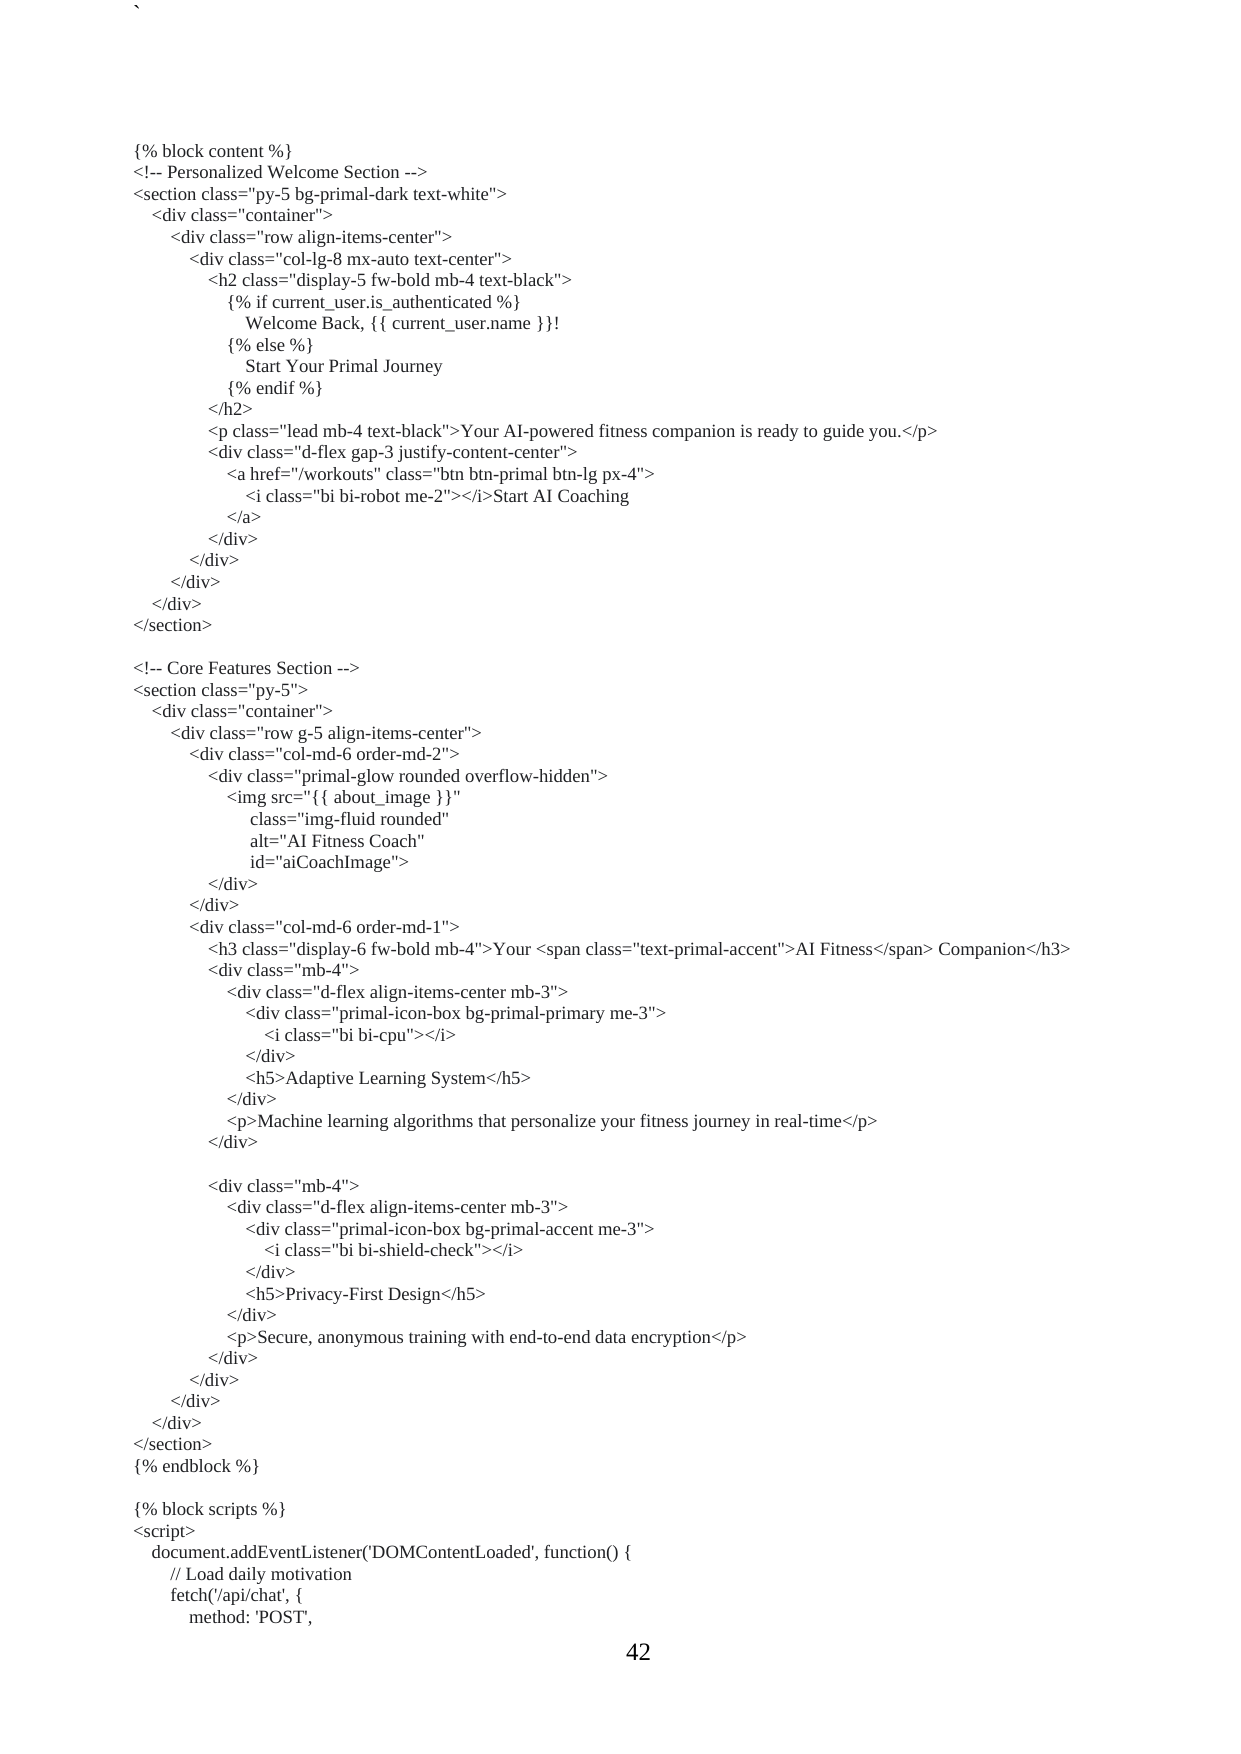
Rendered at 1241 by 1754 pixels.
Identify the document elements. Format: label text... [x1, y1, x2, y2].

text <div class="mb-4"> [133, 959, 1091, 981]
text <i class="bi bi-robot me-2"></i>Start AI Coaching [133, 484, 1091, 506]
text </div> [133, 1088, 1091, 1110]
text <div class="mb-4"> [133, 1174, 1091, 1196]
text </h2> [133, 398, 1091, 420]
text <p>Machine learning algorithms that personalize your fitness journey in real-time</p> [133, 1110, 1091, 1131]
text class="img-fluid rounded" [133, 808, 1091, 829]
text <div class="primal-glow rounded overflow-hidden"> [133, 765, 1091, 786]
text <a href="/workouts" class="btn btn-primal btn-lg px-4"> [133, 463, 1091, 484]
text <div class="container"> [133, 204, 1091, 226]
text method: 'POST', [133, 1606, 1091, 1627]
text alt="AI Fitness Coach" [133, 829, 1091, 851]
text </div> [133, 1261, 1091, 1282]
text </div> [133, 549, 1091, 571]
text </div> [133, 894, 1091, 916]
text </div> [133, 1412, 1091, 1433]
text </section> [133, 614, 1091, 636]
text <h5>Adaptive Learning System</h5> [133, 1067, 1091, 1088]
text </div> [133, 592, 1091, 614]
text <script> [133, 1519, 1091, 1541]
text <div class="col-lg-8 mx-auto text-center"> [133, 247, 1091, 269]
text <p>Secure, anonymous training with end-to-end data encryption</p> [133, 1326, 1091, 1347]
text </div> [133, 1131, 1091, 1153]
text id="aiCoachImage"> [133, 851, 1091, 873]
text <p class="lead mb-4 text-black">Your AI-powered fitness companion is ready to guide you.</p> [133, 420, 1091, 441]
text fetch('/api/chat', { [133, 1584, 1091, 1606]
text <div class="col-md-6 order-md-1"> [133, 916, 1091, 937]
text document.addEventListener('DOMContentLoaded', function() { [133, 1541, 1091, 1563]
text <div class="d-flex gap-3 justify-content-center"> [133, 441, 1091, 463]
text </div> [133, 1045, 1091, 1067]
text <div class="col-md-6 order-md-2"> [133, 743, 1091, 765]
text <div class="container"> [133, 700, 1091, 722]
text <div class="row align-items-center"> [133, 226, 1091, 247]
text {% if current_user.is_authenticated %} [133, 291, 1091, 312]
text <img src="{{ about_image }}" [133, 786, 1091, 808]
text <i class="bi bi-shield-check"></i> [133, 1239, 1091, 1261]
text </div> [133, 571, 1091, 592]
text </div> [133, 873, 1091, 894]
text <div class="row g-5 align-items-center"> [133, 722, 1091, 743]
text {% endif %} [133, 377, 1091, 398]
text <!-- Core Features Section --> [133, 657, 1091, 679]
text <h2 class="display-5 fw-bold mb-4 text-black"> [133, 269, 1091, 291]
text {% block scripts %} [133, 1498, 1091, 1519]
text <i class="bi bi-cpu"></i> [133, 1024, 1091, 1045]
text <section class="py-5 bg-primal-dark text-white"> [133, 183, 1091, 204]
text {% block content %} [133, 139, 1091, 161]
text <section class="py-5"> [133, 679, 1091, 700]
text // Load daily motivation [133, 1563, 1091, 1584]
text <h3 class="display-6 fw-bold mb-4">Your <span class="text-primal-accent">AI Fitness</span> Companion</h3> [133, 937, 1091, 959]
text {% endblock %} [133, 1455, 1091, 1476]
text </div> [133, 1369, 1091, 1390]
text <div class="primal-icon-box bg-primal-primary me-3"> [133, 1002, 1091, 1024]
text </div> [133, 1347, 1091, 1369]
text <div class="primal-icon-box bg-primal-accent me-3"> [133, 1218, 1091, 1239]
text Start Your Primal Journey [133, 355, 1091, 377]
text <h5>Privacy-First Design</h5> [133, 1282, 1091, 1304]
text </div> [133, 1390, 1091, 1412]
text {% else %} [133, 334, 1091, 355]
text </a> [133, 506, 1091, 528]
text </section> [133, 1433, 1091, 1455]
text </div> [133, 528, 1091, 549]
text Welcome Back, {{ current_user.name }}! [133, 312, 1091, 334]
text <div class="d-flex align-items-center mb-3"> [133, 1196, 1091, 1218]
text <!-- Personalized Welcome Section --> [133, 161, 1091, 183]
text <div class="d-flex align-items-center mb-3"> [133, 981, 1091, 1002]
text </div> [133, 1304, 1091, 1326]
